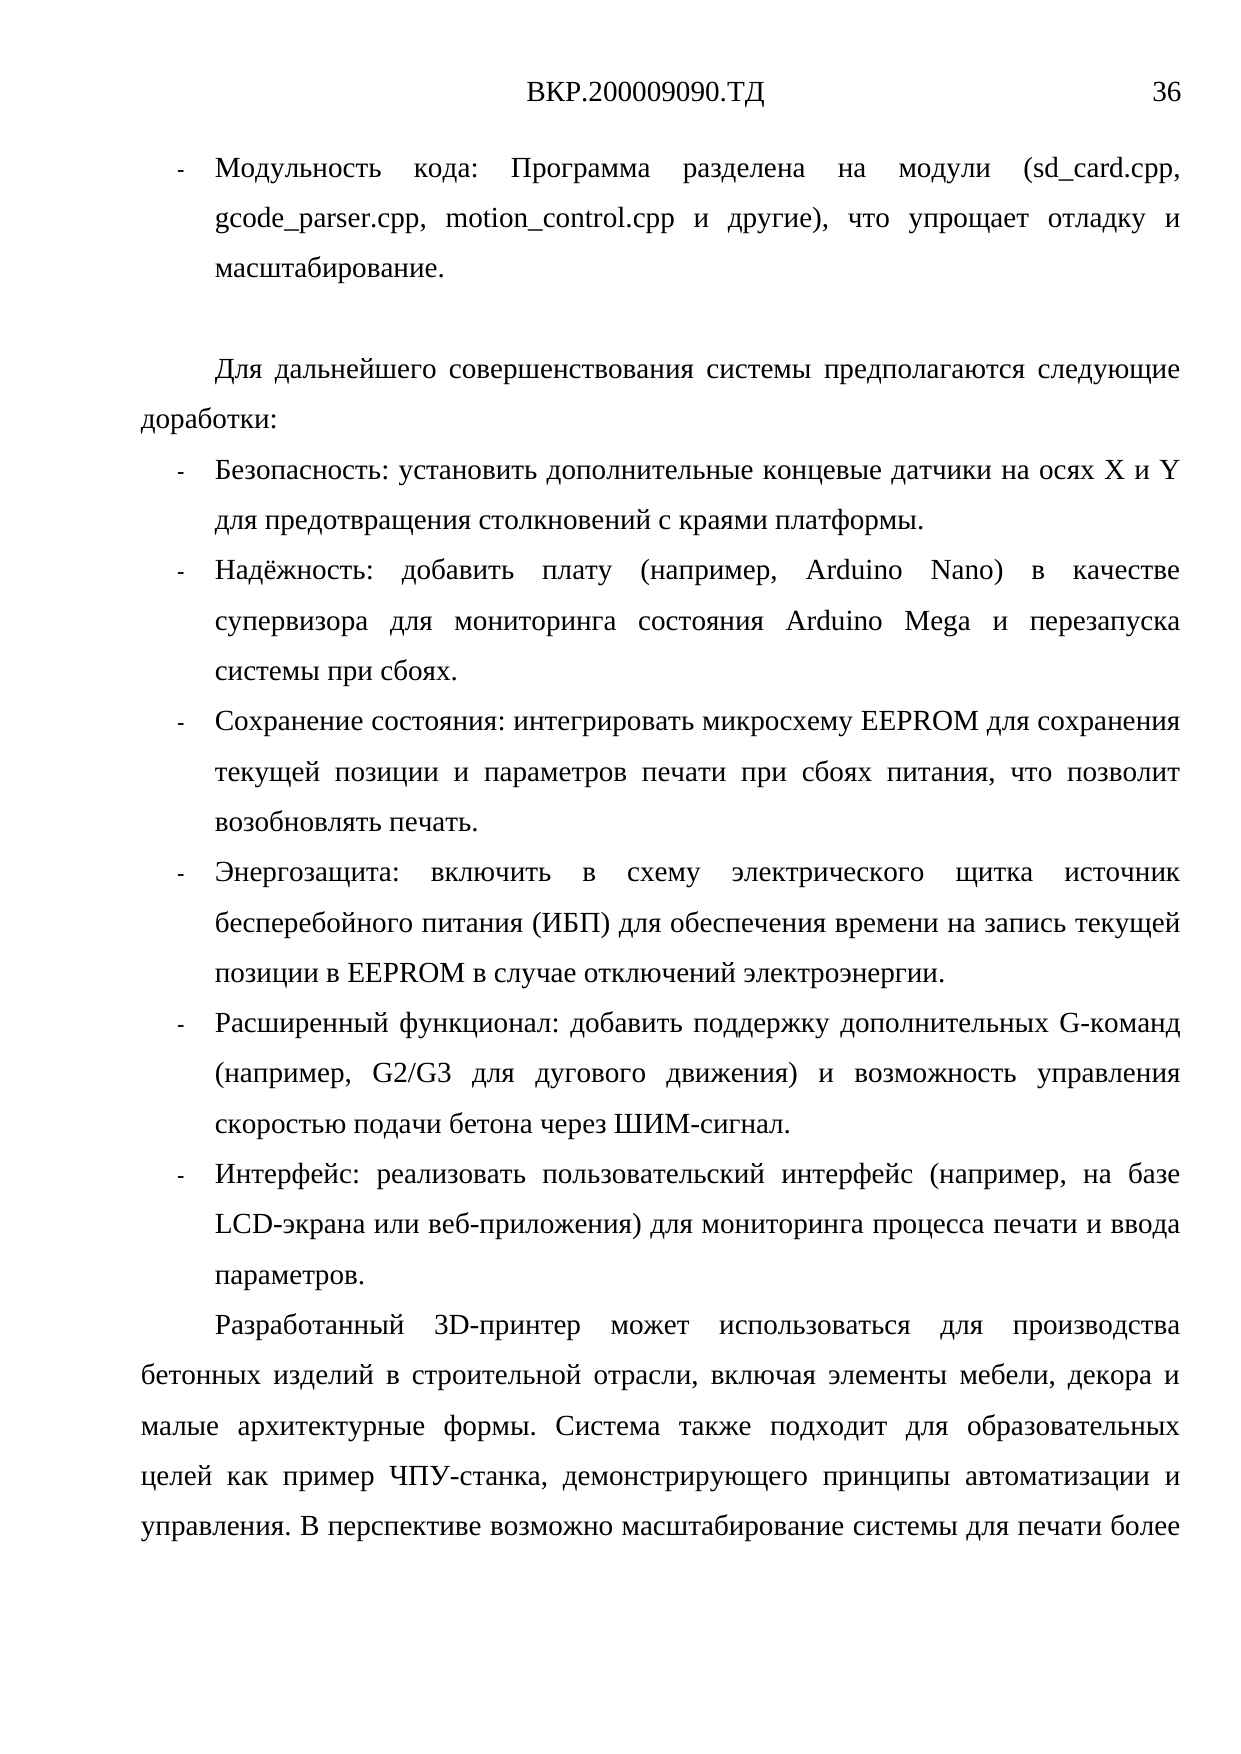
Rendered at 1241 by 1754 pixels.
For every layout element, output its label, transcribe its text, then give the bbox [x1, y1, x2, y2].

text Для дальнейшего совершенствования системы предполагаются следующие доработки: [141, 351, 1181, 435]
list Энергозащита: включить в схему электрического щитка источник бесперебойного питания (ИБП) для обеспечения времени на запись текущей позиции в EEPROM в случае отключений электроэнергии. [177, 854, 1181, 988]
list Интерфейс: реализовать пользовательский интерфейс (например, на базе LCD-экрана или веб-приложения) для мониторинга процесса печати и ввода параметров. [177, 1156, 1181, 1290]
list Расширенный функционал: добавить поддержку дополнительных G-команд (например, G2/G3 для дугового движения) и возможность управления скоростью подачи бетона через ШИМ-сигнал. [177, 1005, 1181, 1139]
list Безопасность: установить дополнительные концевые датчики на осях X и Y для предотвращения столкновений с краями платформы. [177, 452, 1181, 536]
list Надёжность: добавить плату (например, Arduino Nano) в качестве супервизора для мониторинга состояния Arduino Mega и перезапуска системы при сбоях. [177, 552, 1181, 687]
list Сохранение состояния: интегрировать микросхему EEPROM для сохранения текущей позиции и параметров печати при сбоях питания, что позволит возобновлять печать. [177, 703, 1181, 838]
list Модульность кода: Программа разделена на модули (sd_card.cpp, gcode_parser.cpp, motion_control.cpp и другие), что упрощает отладку и масштабирование. [177, 150, 1181, 284]
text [141, 1307, 1181, 1542]
